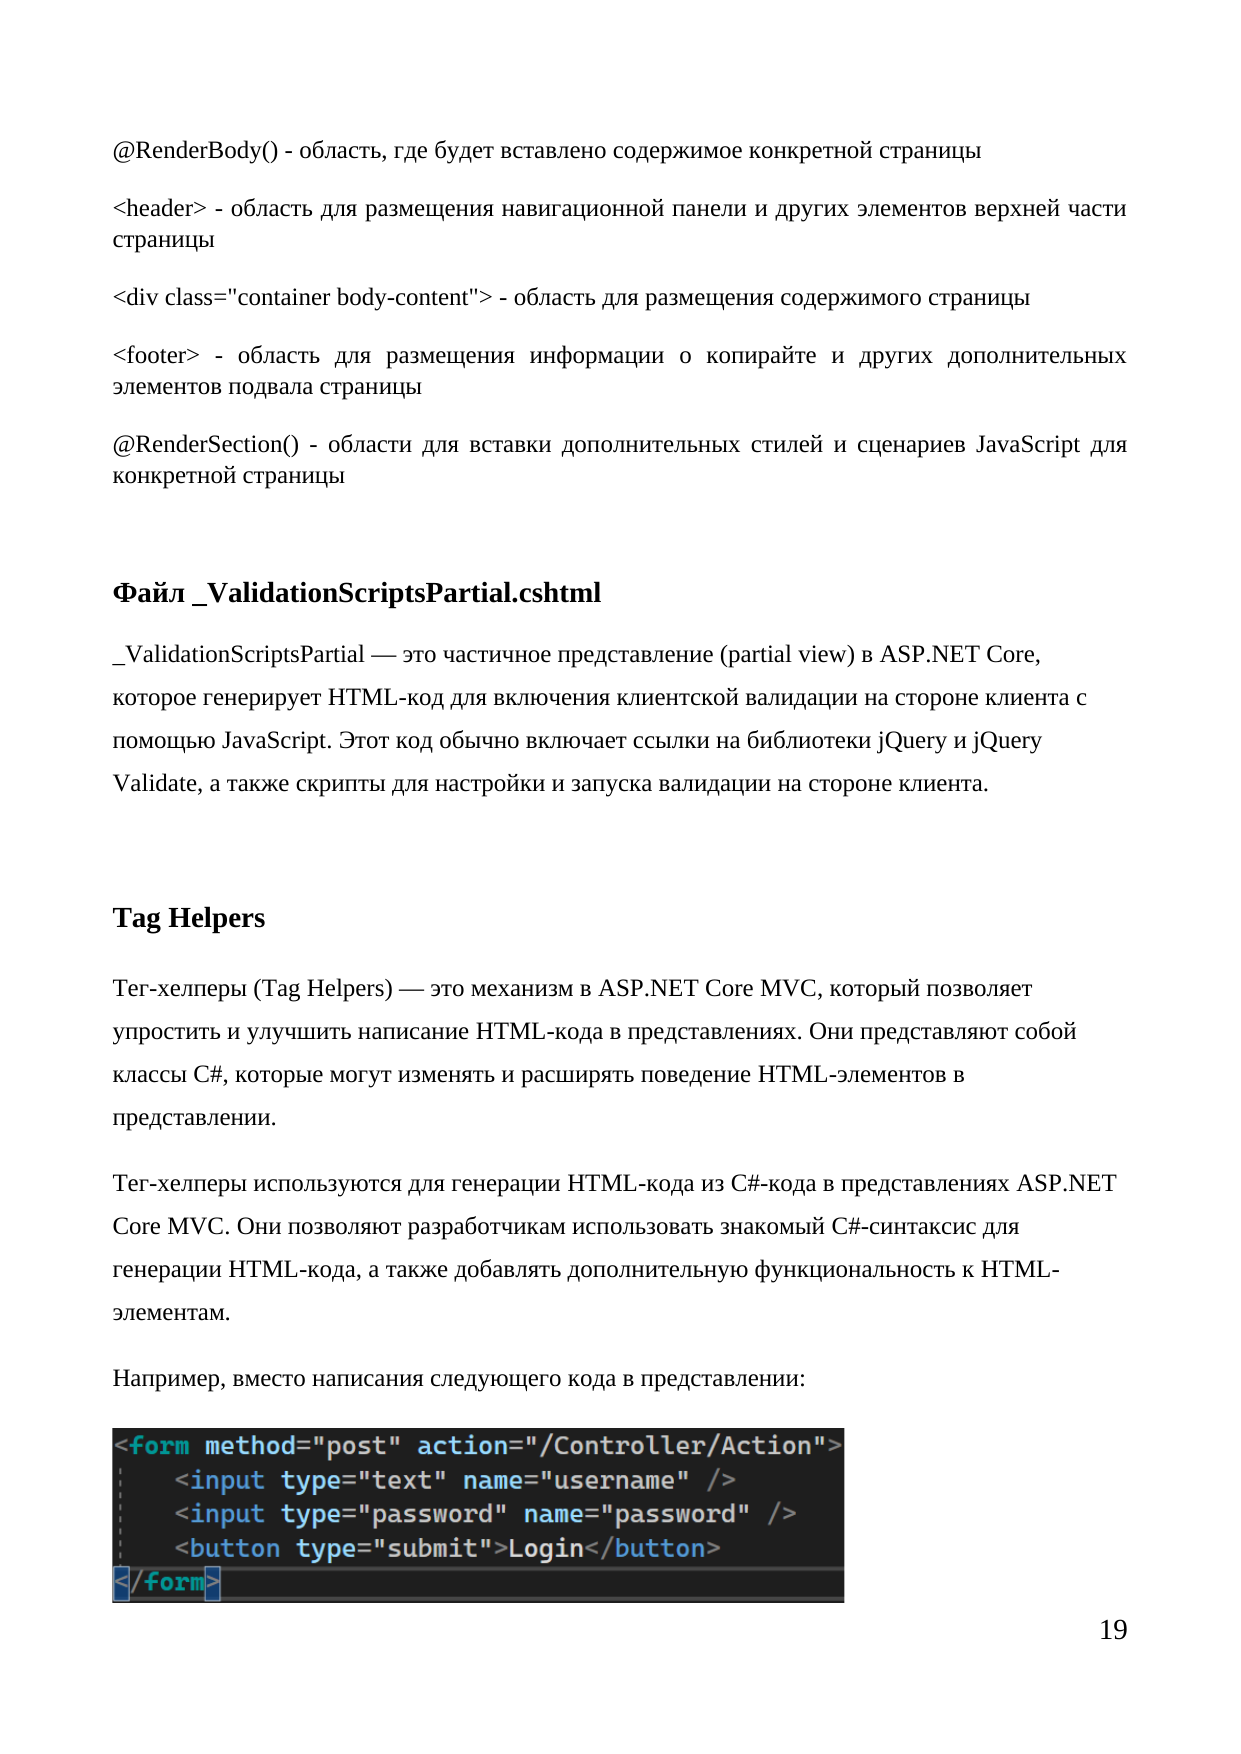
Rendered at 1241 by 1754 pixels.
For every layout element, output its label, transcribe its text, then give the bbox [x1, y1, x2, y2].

text Тег-хелперы (Tag Helpers) — это механизм в ASP.NET Core MVC, который позволяет упростить и улучшить написание HTML-кода в представлениях. Они представляют собой классы C#, которые могут изменять и расширять поведение HTML-элементов в представлении. [112, 973, 1128, 1131]
text _ValidationScriptsPartial — это частичное представление (partial view) в ASP.NET Core, которое генерирует HTML-код для включения клиентской валидации на стороне клиента с помощью JavaScript. Этот код обычно включает ссылки на библиотеки jQuery и jQuery Validate, а также скрипты для настройки и запуска валидации на стороне клиента. [112, 639, 1128, 797]
text <div class="container body-content"> - область для размещения содержимого страницы [112, 282, 1128, 311]
text <footer> - область для размещения информации о копирайте и других дополнительных элементов подвала страницы [112, 340, 1128, 399]
text Файл _ValidationScriptsPartial.cshtml [112, 576, 1128, 609]
text Tag Helpers [112, 900, 1128, 933]
text @RenderSection() - области для вставки дополнительных стилей и сценариев JavaScript для конкретной страницы [112, 429, 1128, 488]
text Например, вместо написания следующего кода в представлении: [112, 1363, 1128, 1392]
picture [112, 1428, 845, 1603]
text <header> - область для размещения навигационной панели и других элементов верхней части страницы [112, 193, 1128, 253]
text Тег-хелперы используются для генерации HTML-кода из C#-кода в представлениях ASP.NET Core MVC. Они позволяют разработчикам использовать знакомый C#-синтаксис для генерации HTML-кода, а также добавлять дополнительную функциональность к HTML-элементам. [112, 1168, 1128, 1326]
text @RenderBody() - область, где будет вставлено содержимое конкретной страницы [112, 135, 1128, 164]
